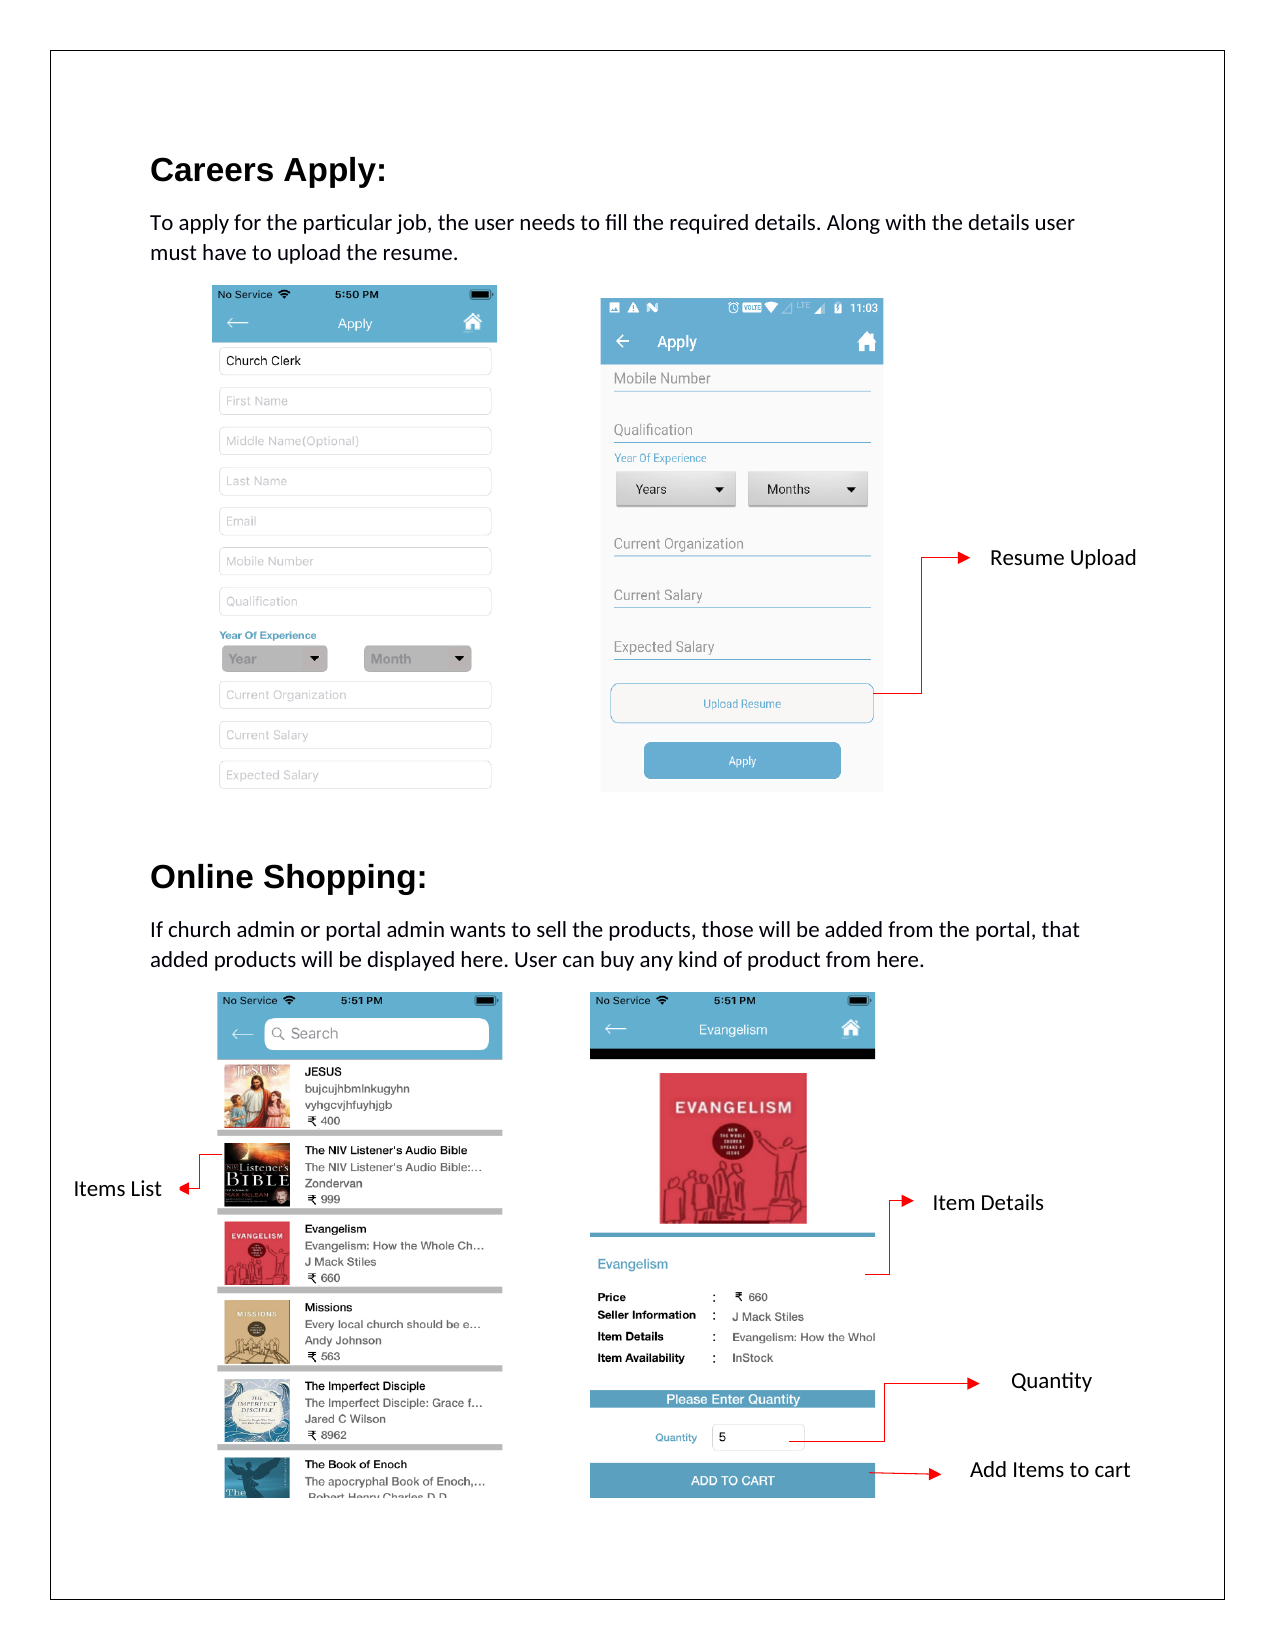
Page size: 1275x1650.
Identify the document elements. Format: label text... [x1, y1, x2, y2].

text If church admin or portal admin wants to sell the products, those will be added from the portal, that added products will be displayed here. User can buy any kind of product from here. [150, 915, 1125, 973]
text Careers Apply: [150, 150, 1125, 188]
picture [212, 285, 498, 791]
text Online Shopping: [150, 857, 1125, 895]
text To apply for the particular job, the user needs to fill the required details. Along with the details user must have to upload the resume. [150, 208, 1125, 266]
picture [590, 992, 876, 1498]
picture [600, 298, 884, 792]
picture [217, 992, 503, 1498]
